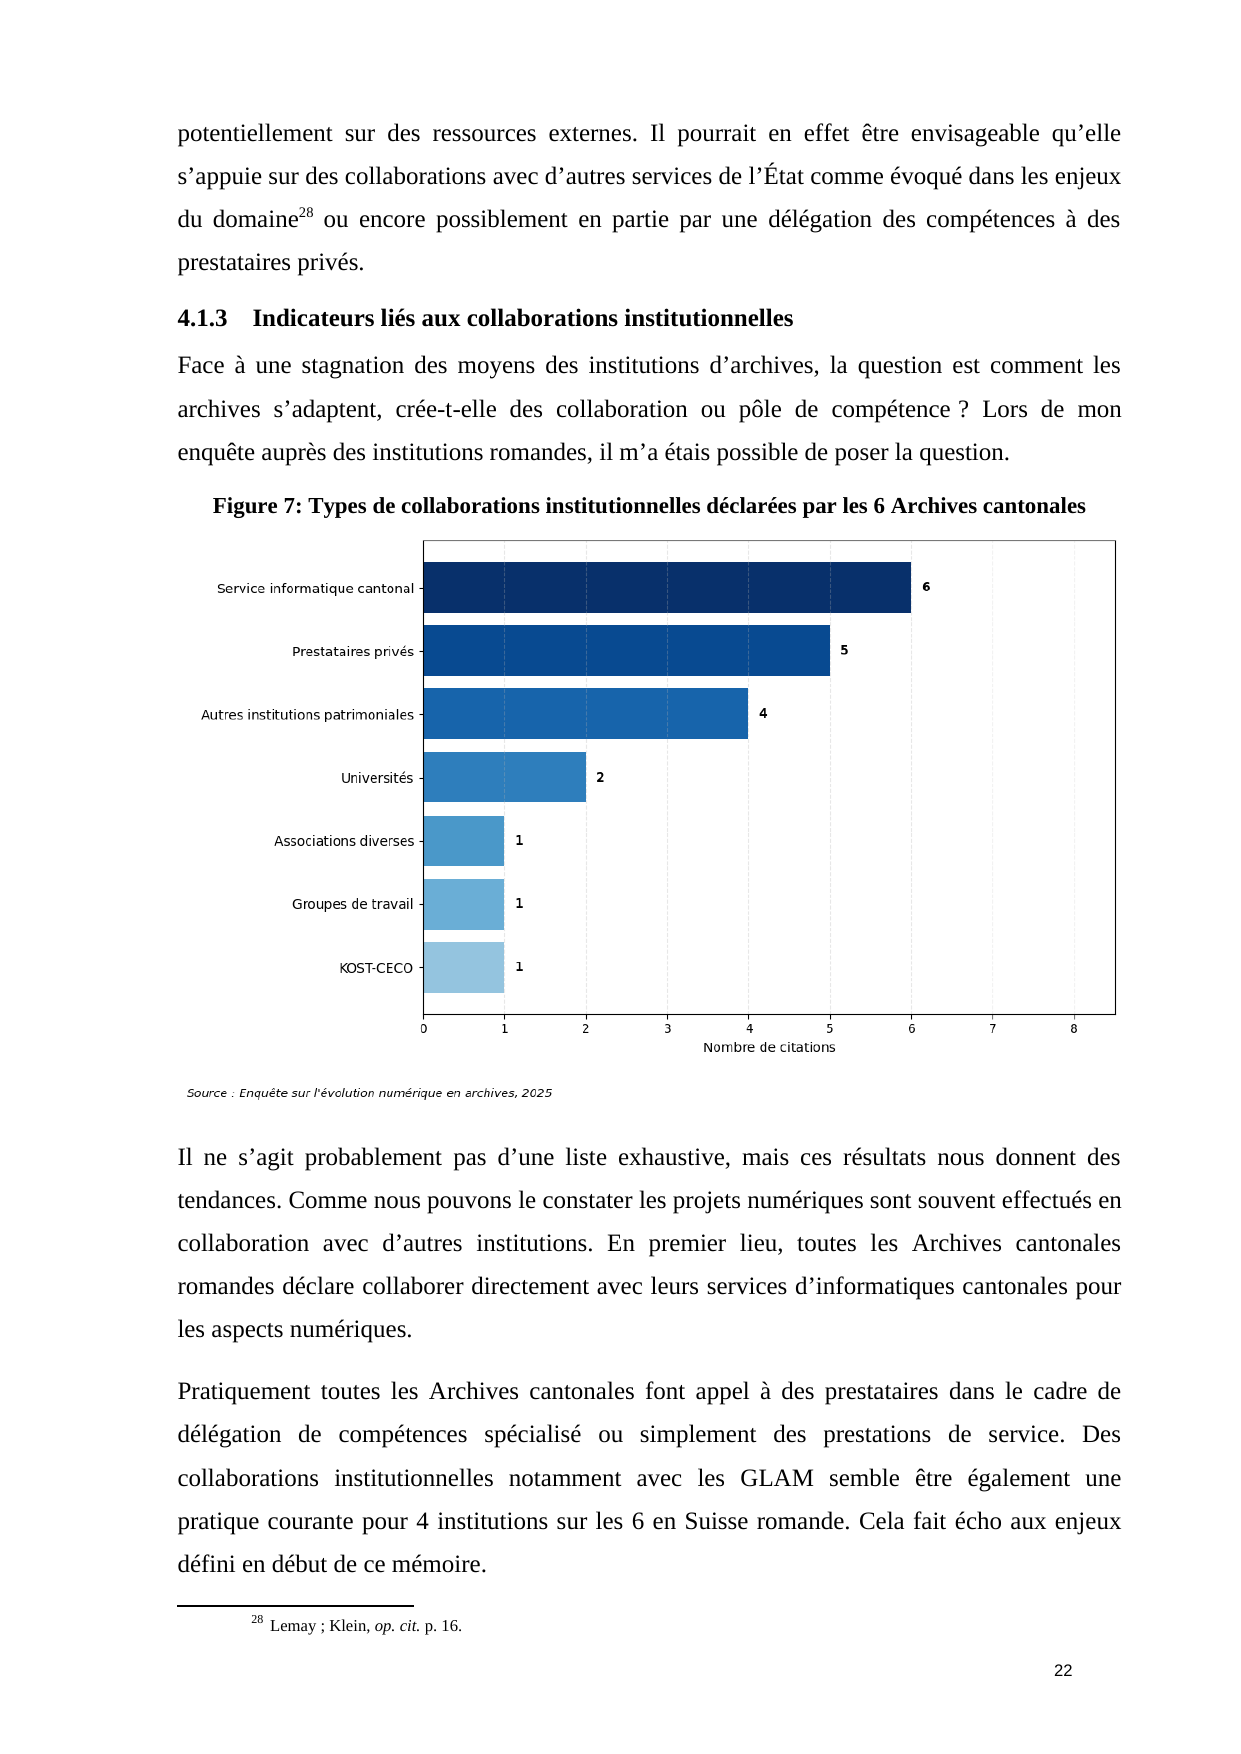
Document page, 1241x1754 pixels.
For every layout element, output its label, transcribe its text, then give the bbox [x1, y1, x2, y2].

picture [177, 537, 1123, 1109]
text Il ne s’agit probablement pas d’une liste exhaustive, mais ces résultats nous donnent des tendances. Comme nous pouvons le constater les projets numériques sont souvent effectués en collaboration avec d’autres institutions. En premier lieu, toutes les Archives cantonales romandes déclare collaborer directement avec leurs services d’informatiques cantonales pour les aspects numériques. [177, 1142, 1122, 1343]
subtitle Indicateurs liés aux collaborations institutionnelles [177, 303, 1122, 332]
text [177, 118, 1122, 276]
text Face à une stagnation des moyens des institutions d’archives, la question est comment les archives s’adaptent, crée-t-elle des collaboration ou pôle de compétence ? Lors de mon enquête auprès des institutions romandes, il m’a étais possible de poser la question. [177, 351, 1122, 466]
text Figure 7: Types de collaborations institutionnelles déclarées par les 6 Archives cantonales [177, 492, 1122, 519]
text Pratiquement toutes les Archives cantonales font appel à des prestataires dans le cadre de délégation de compétences spécialisé ou simplement des prestations de service. Des collaborations institutionnelles notamment avec les GLAM semble être également une pratique courante pour 4 institutions sur les 6 en Suisse romande. Cela fait écho aux enjeux défini en début de ce mémoire. [177, 1376, 1122, 1578]
